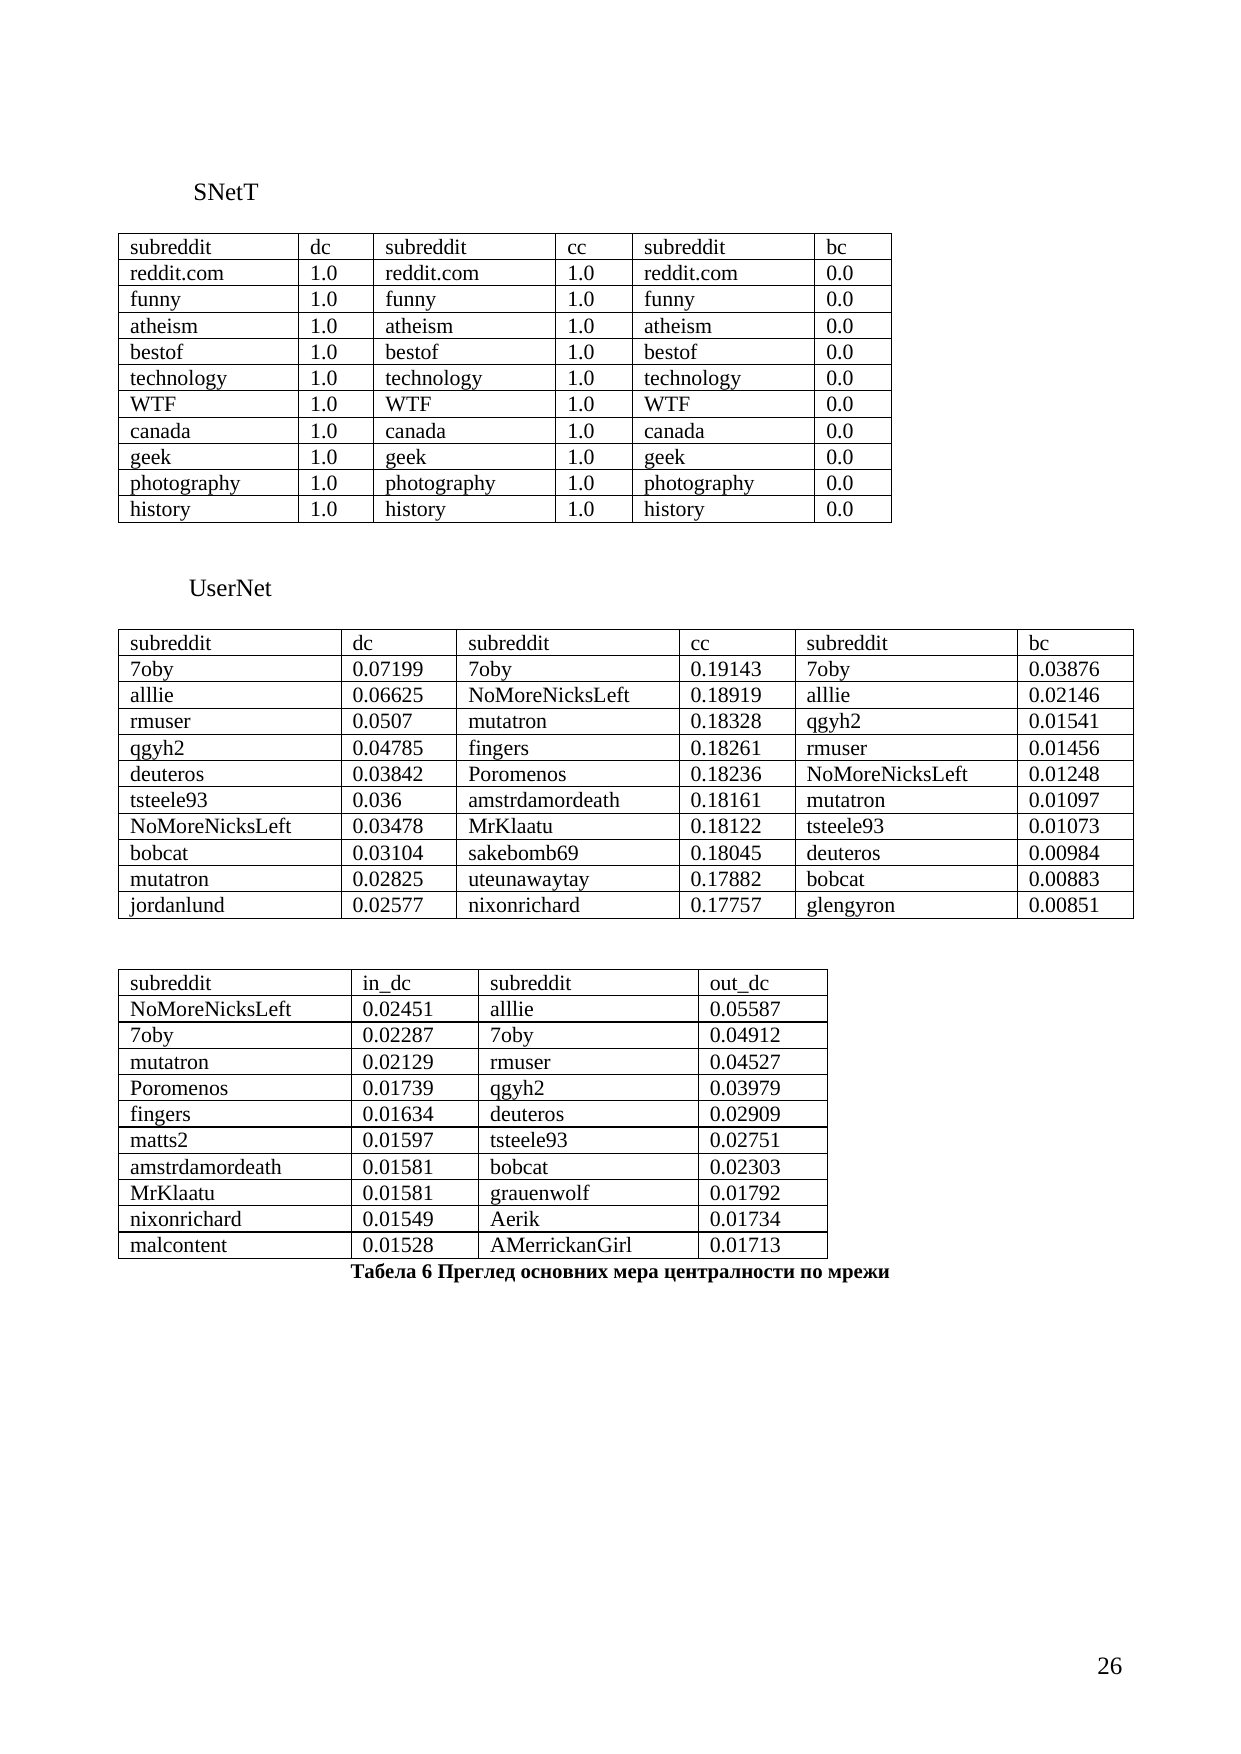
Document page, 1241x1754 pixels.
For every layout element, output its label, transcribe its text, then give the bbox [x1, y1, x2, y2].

table_cell qgyh2 [119, 735, 341, 760]
table_cell 0.02287 [352, 1023, 478, 1048]
table_cell history [119, 496, 298, 522]
table_cell reddit.com [374, 260, 555, 285]
table_cell tsteele93 [119, 787, 341, 812]
table_cell 0.04785 [342, 735, 456, 760]
table_cell rmuser [796, 735, 1017, 760]
table_cell 0.02129 [352, 1049, 478, 1074]
table_cell 1.0 [556, 470, 632, 495]
table_cell 0.01456 [1018, 735, 1133, 760]
table_cell 0.01581 [352, 1154, 478, 1179]
table_cell 0.02909 [699, 1101, 827, 1126]
table_cell 1.0 [299, 496, 373, 522]
table_cell 0.04912 [699, 1023, 827, 1048]
table_cell 0.07199 [342, 656, 456, 681]
table_cell MrKlaatu [457, 814, 679, 839]
table_cell NoMoreNicksLeft [119, 996, 351, 1021]
table_cell 0.0 [815, 391, 891, 417]
table_cell 0.18328 [680, 709, 795, 734]
table_cell reddit.com [633, 260, 814, 285]
table_header subreddit [479, 970, 698, 995]
table_cell 0.0 [815, 313, 891, 338]
table_cell deuteros [119, 761, 341, 786]
table_cell WTF [119, 391, 298, 417]
table_cell 0.18045 [680, 840, 795, 865]
table_cell 0.18161 [680, 787, 795, 812]
table_cell 0.02577 [342, 892, 456, 917]
table_cell 7oby [796, 656, 1017, 681]
table_cell uteunawaytay [457, 866, 679, 891]
table_cell 0.01549 [352, 1206, 478, 1231]
table_cell 1.0 [556, 260, 632, 285]
table_cell atheism [633, 313, 814, 338]
table_cell 0.02825 [342, 866, 456, 891]
table_cell matts2 [119, 1128, 351, 1153]
table_cell 1.0 [299, 313, 373, 338]
table_cell canada [374, 418, 555, 443]
table_cell geek [633, 444, 814, 469]
table_cell sakebomb69 [457, 840, 679, 865]
table_cell 0.01634 [352, 1101, 478, 1126]
table_cell canada [119, 418, 298, 443]
table_cell 0.00851 [1018, 892, 1133, 917]
table_cell 0.18919 [680, 682, 795, 707]
table_header subreddit [457, 630, 679, 655]
table_cell bobcat [119, 840, 341, 865]
table_cell WTF [633, 391, 814, 417]
table_cell 0.02751 [699, 1128, 827, 1153]
table_cell geek [374, 444, 555, 469]
table_cell technology [119, 365, 298, 390]
table_cell 0.01739 [352, 1075, 478, 1100]
table_header subreddit [119, 970, 351, 995]
table_cell 0.02146 [1018, 682, 1133, 707]
table_cell 0.03842 [342, 761, 456, 786]
table_cell 1.0 [556, 391, 632, 417]
text Табела 6 Преглед основних мера централности по мрежи [118, 1259, 1122, 1283]
table_cell 0.01073 [1018, 814, 1133, 839]
table_cell Poromenos [457, 761, 679, 786]
table_cell 0.03876 [1018, 656, 1133, 681]
table_cell amstrdamordeath [119, 1154, 351, 1179]
table_cell 1.0 [299, 286, 373, 312]
table_cell 0.0 [815, 365, 891, 390]
table_header subreddit [374, 234, 555, 259]
table_cell 0.04527 [699, 1049, 827, 1074]
table_cell bestof [374, 339, 555, 364]
table_cell fingers [457, 735, 679, 760]
table_cell 0.03478 [342, 814, 456, 839]
table_cell 0.00984 [1018, 840, 1133, 865]
table_cell 0.0 [815, 260, 891, 285]
table_cell rmuser [479, 1049, 698, 1074]
table_cell bestof [633, 339, 814, 364]
table_cell 1.0 [299, 391, 373, 417]
table_cell history [633, 496, 814, 522]
table_header bc [815, 234, 891, 259]
table_cell tsteele93 [796, 814, 1017, 839]
table_cell reddit.com [119, 260, 298, 285]
table_cell NoMoreNicksLeft [796, 761, 1017, 786]
table_cell mutatron [457, 709, 679, 734]
table_cell deuteros [479, 1101, 698, 1126]
table_header dc [299, 234, 373, 259]
table_cell 1.0 [556, 496, 632, 522]
table_cell photography [119, 470, 298, 495]
table_cell jordanlund [119, 892, 341, 917]
table_cell atheism [374, 313, 555, 338]
table_cell nixonrichard [119, 1206, 351, 1231]
table_cell NoMoreNicksLeft [119, 814, 341, 839]
table_header cc [556, 234, 632, 259]
table_cell funny [119, 286, 298, 312]
table_cell 7oby [119, 656, 341, 681]
table_cell 0.01097 [1018, 787, 1133, 812]
table_cell funny [633, 286, 814, 312]
table_cell alllie [479, 996, 698, 1021]
table_header subreddit [796, 630, 1017, 655]
table_cell 0.0 [815, 470, 891, 495]
table_cell 1.0 [299, 418, 373, 443]
table_cell mutatron [119, 1049, 351, 1074]
table_cell geek [119, 444, 298, 469]
table_cell technology [374, 365, 555, 390]
table_cell qgyh2 [796, 709, 1017, 734]
table_cell mutatron [796, 787, 1017, 812]
table_cell 0.01597 [352, 1128, 478, 1153]
table_cell NoMoreNicksLeft [457, 682, 679, 707]
table_cell 0.03104 [342, 840, 456, 865]
table_cell 1.0 [556, 365, 632, 390]
table_cell 0.17882 [680, 866, 795, 891]
table_cell 7oby [479, 1023, 698, 1048]
table_cell amstrdamordeath [457, 787, 679, 812]
table_cell 0.19143 [680, 656, 795, 681]
table_cell 0.01734 [699, 1206, 827, 1231]
table_header dc [342, 630, 456, 655]
table_cell glengyron [796, 892, 1017, 917]
table_cell 0.01248 [1018, 761, 1133, 786]
table_cell funny [374, 286, 555, 312]
table_cell alllie [119, 682, 341, 707]
table_cell 0.18122 [680, 814, 795, 839]
table_cell bobcat [479, 1154, 698, 1179]
table_cell 0.17757 [680, 892, 795, 917]
table_cell 0.036 [342, 787, 456, 812]
table_cell 0.02451 [352, 996, 478, 1021]
table_header subreddit [119, 630, 341, 655]
table_cell 7oby [457, 656, 679, 681]
table_cell photography [374, 470, 555, 495]
table_cell 1.0 [556, 444, 632, 469]
table_cell 0.01581 [352, 1180, 478, 1205]
table_cell 0.0507 [342, 709, 456, 734]
table_cell malcontent [119, 1233, 351, 1258]
table_cell 0.00883 [1018, 866, 1133, 891]
table_cell 0.0 [815, 496, 891, 522]
table_header in_dc [352, 970, 478, 995]
table_cell MrKlaatu [119, 1180, 351, 1205]
table_cell 0.01713 [699, 1233, 827, 1258]
table_cell 0.06625 [342, 682, 456, 707]
table_cell bestof [119, 339, 298, 364]
text UserNet [118, 573, 1122, 602]
table_cell 0.01792 [699, 1180, 827, 1205]
table_cell 0.02303 [699, 1154, 827, 1179]
table_cell tsteele93 [479, 1128, 698, 1153]
table_cell Poromenos [119, 1075, 351, 1100]
table_cell 0.0 [815, 418, 891, 443]
table_cell 1.0 [299, 470, 373, 495]
table_header cc [680, 630, 795, 655]
table_cell 0.0 [815, 339, 891, 364]
table_cell 0.03979 [699, 1075, 827, 1100]
table_header subreddit [633, 234, 814, 259]
table_cell 0.0 [815, 286, 891, 312]
table_cell canada [633, 418, 814, 443]
table_cell 1.0 [299, 339, 373, 364]
table_cell 1.0 [299, 260, 373, 285]
table_cell 1.0 [299, 444, 373, 469]
table_header bc [1018, 630, 1133, 655]
table_cell 1.0 [299, 365, 373, 390]
table_cell 1.0 [556, 313, 632, 338]
table_cell 0.05587 [699, 996, 827, 1021]
table_cell 0.18261 [680, 735, 795, 760]
table_cell atheism [119, 313, 298, 338]
text SNetT [118, 177, 1122, 206]
table_cell 0.01528 [352, 1233, 478, 1258]
table_header out_dc [699, 970, 827, 995]
table_cell rmuser [119, 709, 341, 734]
table_cell 0.18236 [680, 761, 795, 786]
table_cell fingers [119, 1101, 351, 1126]
table_cell grauenwolf [479, 1180, 698, 1205]
table_cell qgyh2 [479, 1075, 698, 1100]
table_cell AMerrickanGirl [479, 1233, 698, 1258]
table_cell mutatron [119, 866, 341, 891]
table_cell 0.01541 [1018, 709, 1133, 734]
table_cell WTF [374, 391, 555, 417]
table_cell Aerik [479, 1206, 698, 1231]
table_cell 1.0 [556, 286, 632, 312]
table_cell photography [633, 470, 814, 495]
table_cell deuteros [796, 840, 1017, 865]
table_cell technology [633, 365, 814, 390]
table_header subreddit [119, 234, 298, 259]
table_cell 1.0 [556, 339, 632, 364]
table_cell alllie [796, 682, 1017, 707]
table_cell 1.0 [556, 418, 632, 443]
table_cell bobcat [796, 866, 1017, 891]
table_cell history [374, 496, 555, 522]
table_cell 7oby [119, 1023, 351, 1048]
table_cell 0.0 [815, 444, 891, 469]
table_cell nixonrichard [457, 892, 679, 917]
